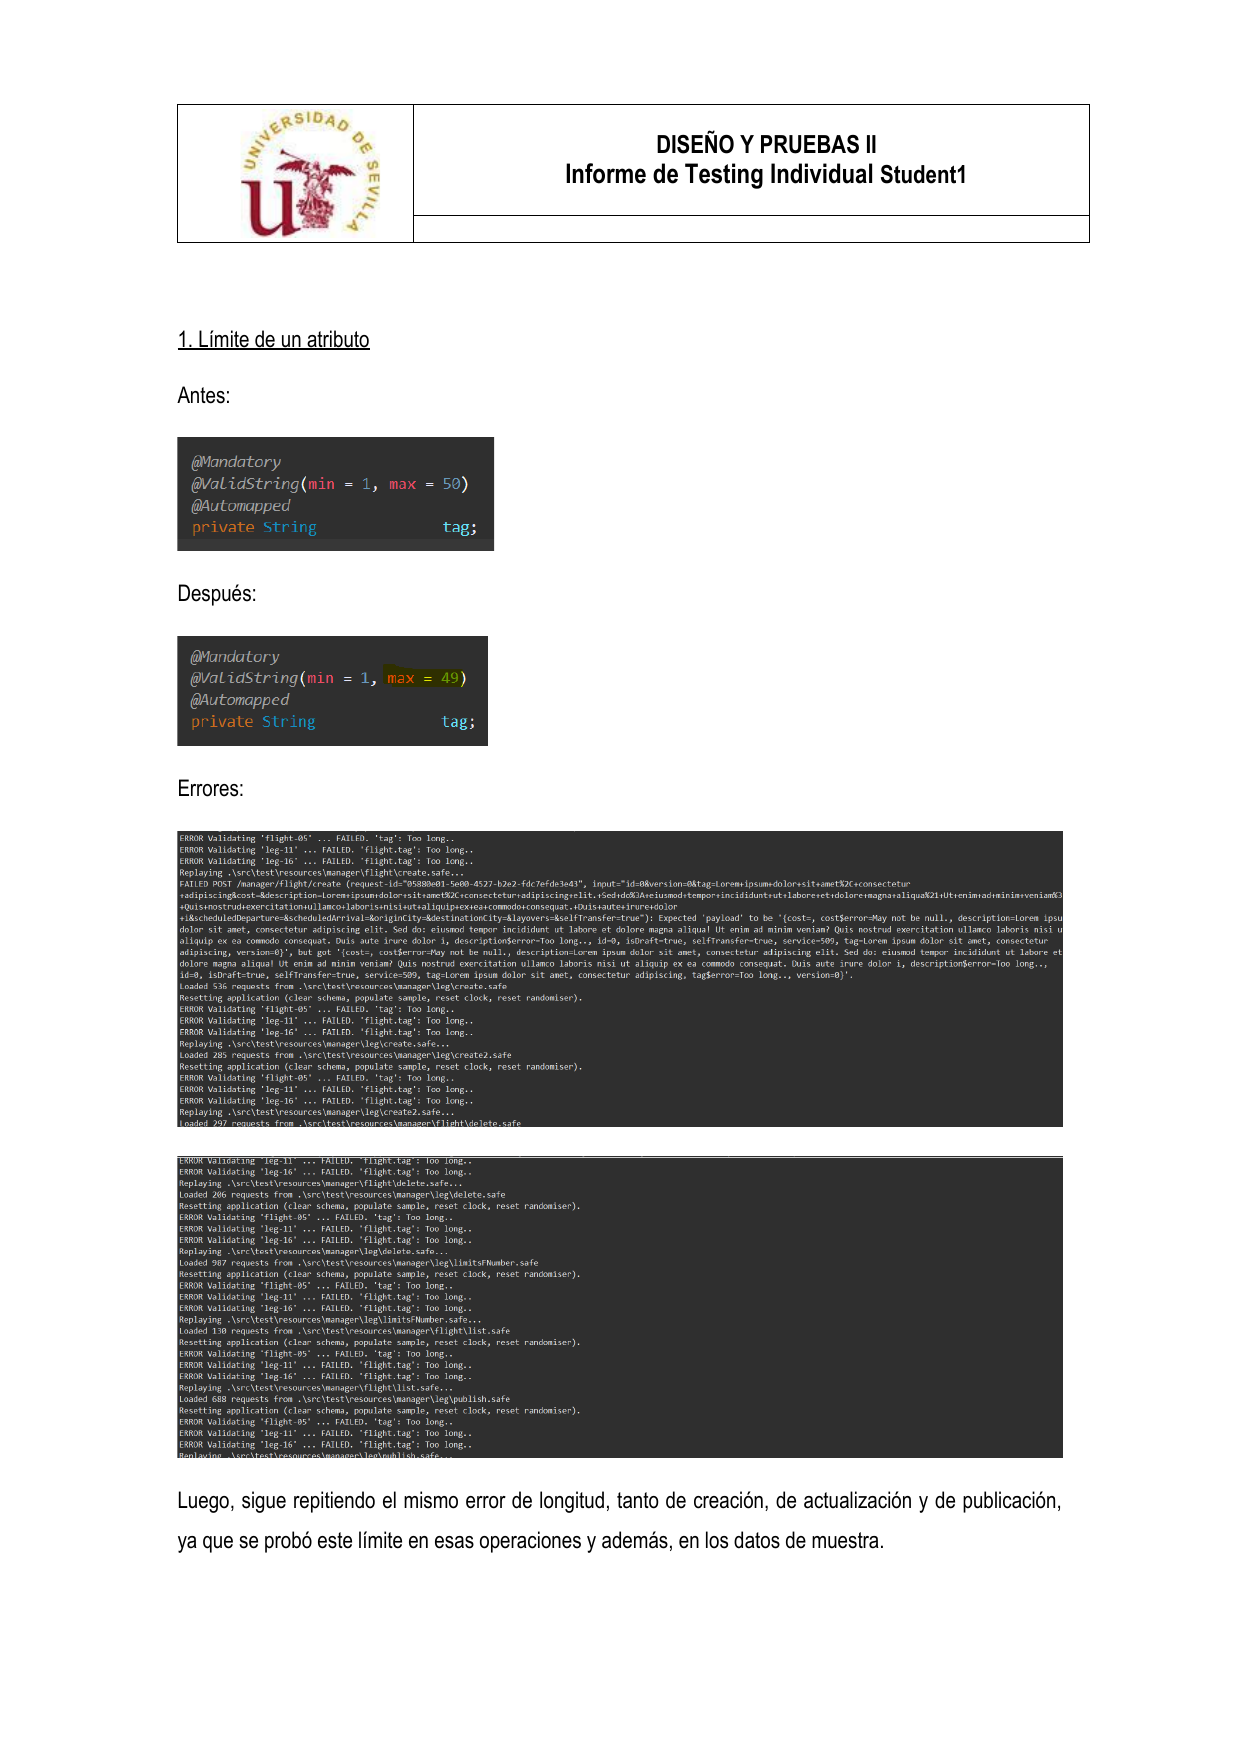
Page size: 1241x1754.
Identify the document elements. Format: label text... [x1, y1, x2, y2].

text Errores: [177, 775, 1063, 801]
text Después: [177, 580, 1063, 606]
picture [177, 831, 1063, 1127]
text Luego, sigue repitiendo el mismo error de longitud, tanto de creación, de actualización y de publicación, ya que se probó este límite en esas operaciones y además, en los datos de muestra. [177, 1487, 1063, 1553]
picture [177, 437, 495, 551]
picture [240, 109, 381, 238]
picture [177, 636, 488, 746]
picture [177, 1156, 1063, 1458]
text Antes: [177, 382, 1063, 408]
text 1. Límite de un atributo [177, 326, 1063, 352]
